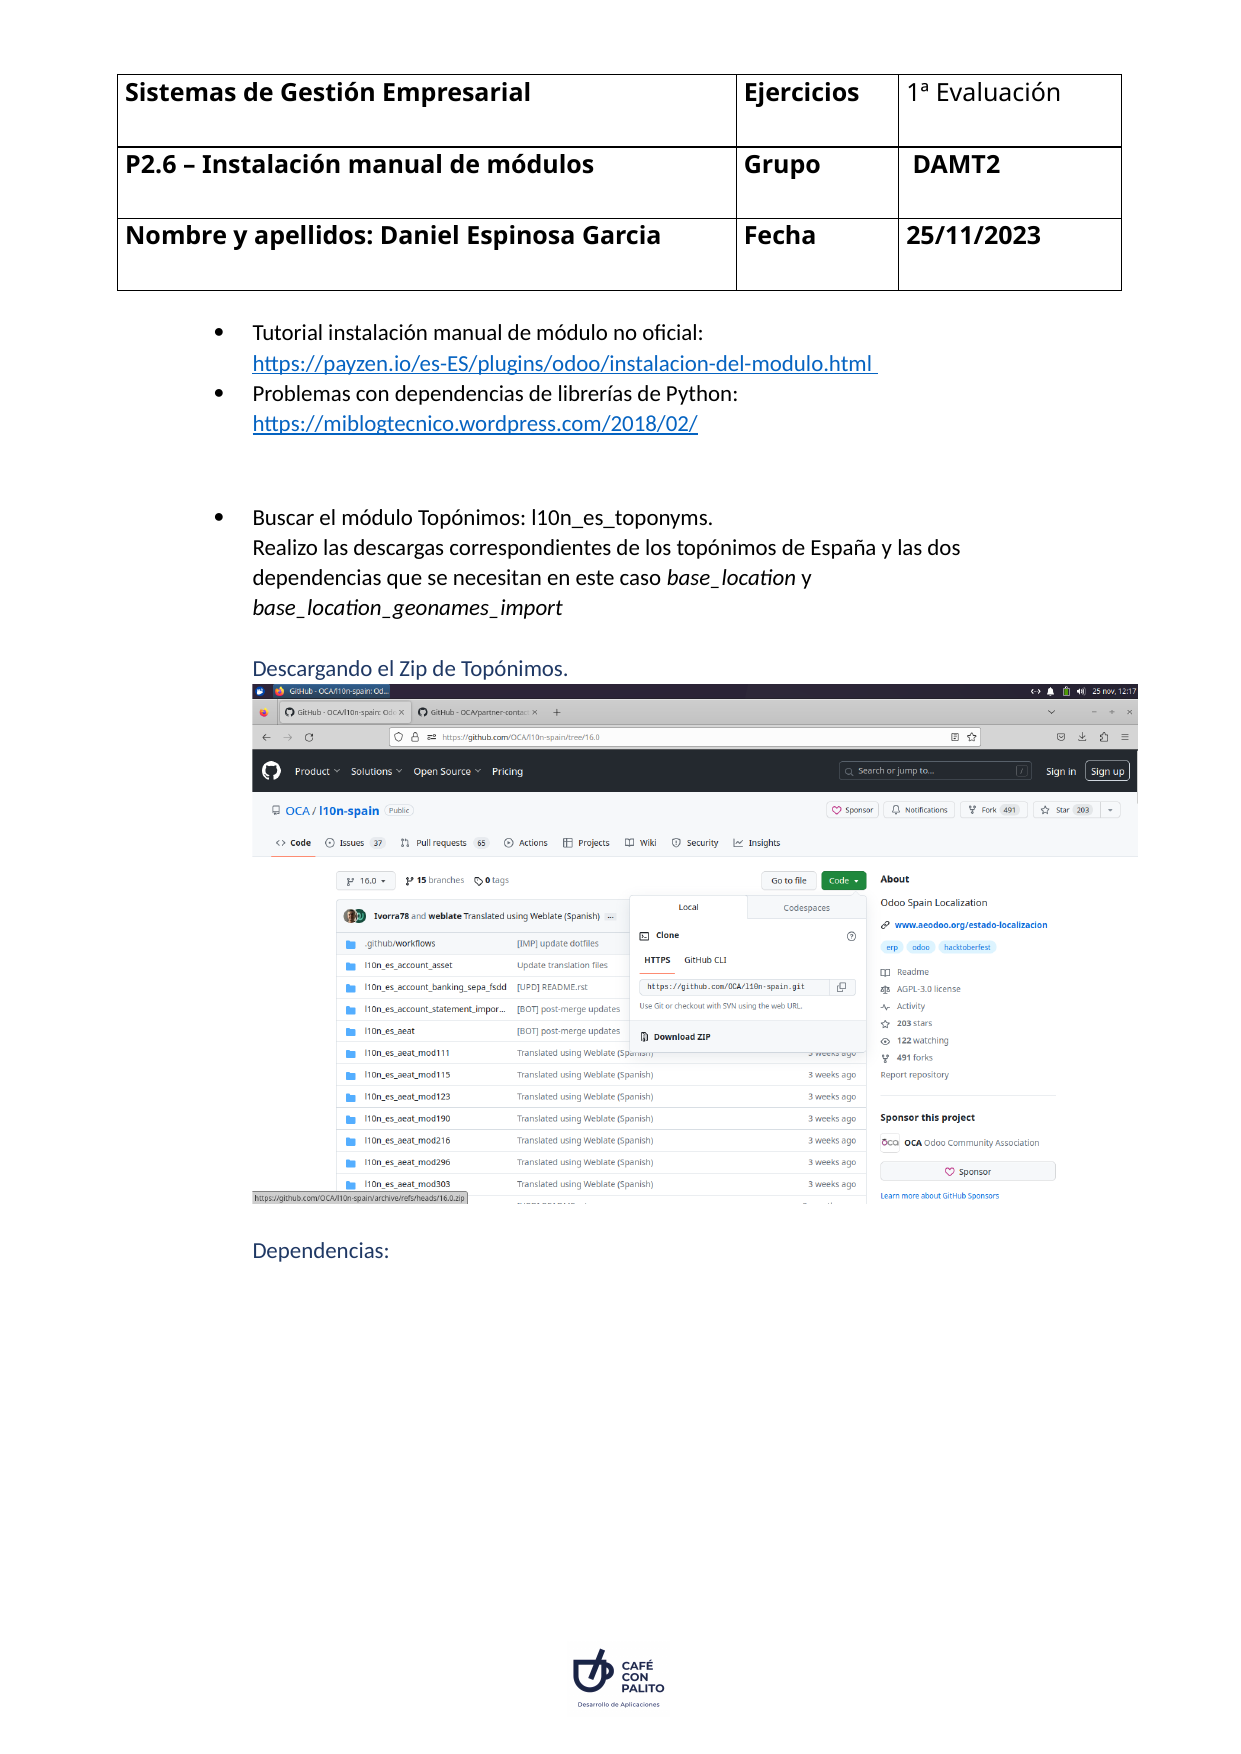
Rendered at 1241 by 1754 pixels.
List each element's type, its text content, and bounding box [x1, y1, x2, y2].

list Problemas con dependencias de librerías de Python: https://miblogtecnico.wordpress.com/2018/02/ [215, 379, 1063, 437]
list Descargando el Zip de Topónimos. [252, 654, 1063, 682]
list Realizo las descargas correspondientes de los topónimos de España y las dos dependencias que se necesitan en este caso base_location y base_location_geonames_import [252, 533, 1063, 622]
list Tutorial instalación manual de módulo no oficial: https://payzen.io/es-ES/plugins/odoo/instalacion-del-modulo.html [215, 318, 1063, 377]
list Dependencias: [252, 1236, 1063, 1264]
list Buscar el módulo Topónimos: l10n_es_toponyms. [215, 503, 1063, 531]
picture [252, 684, 1138, 1204]
picture [567, 1641, 670, 1717]
